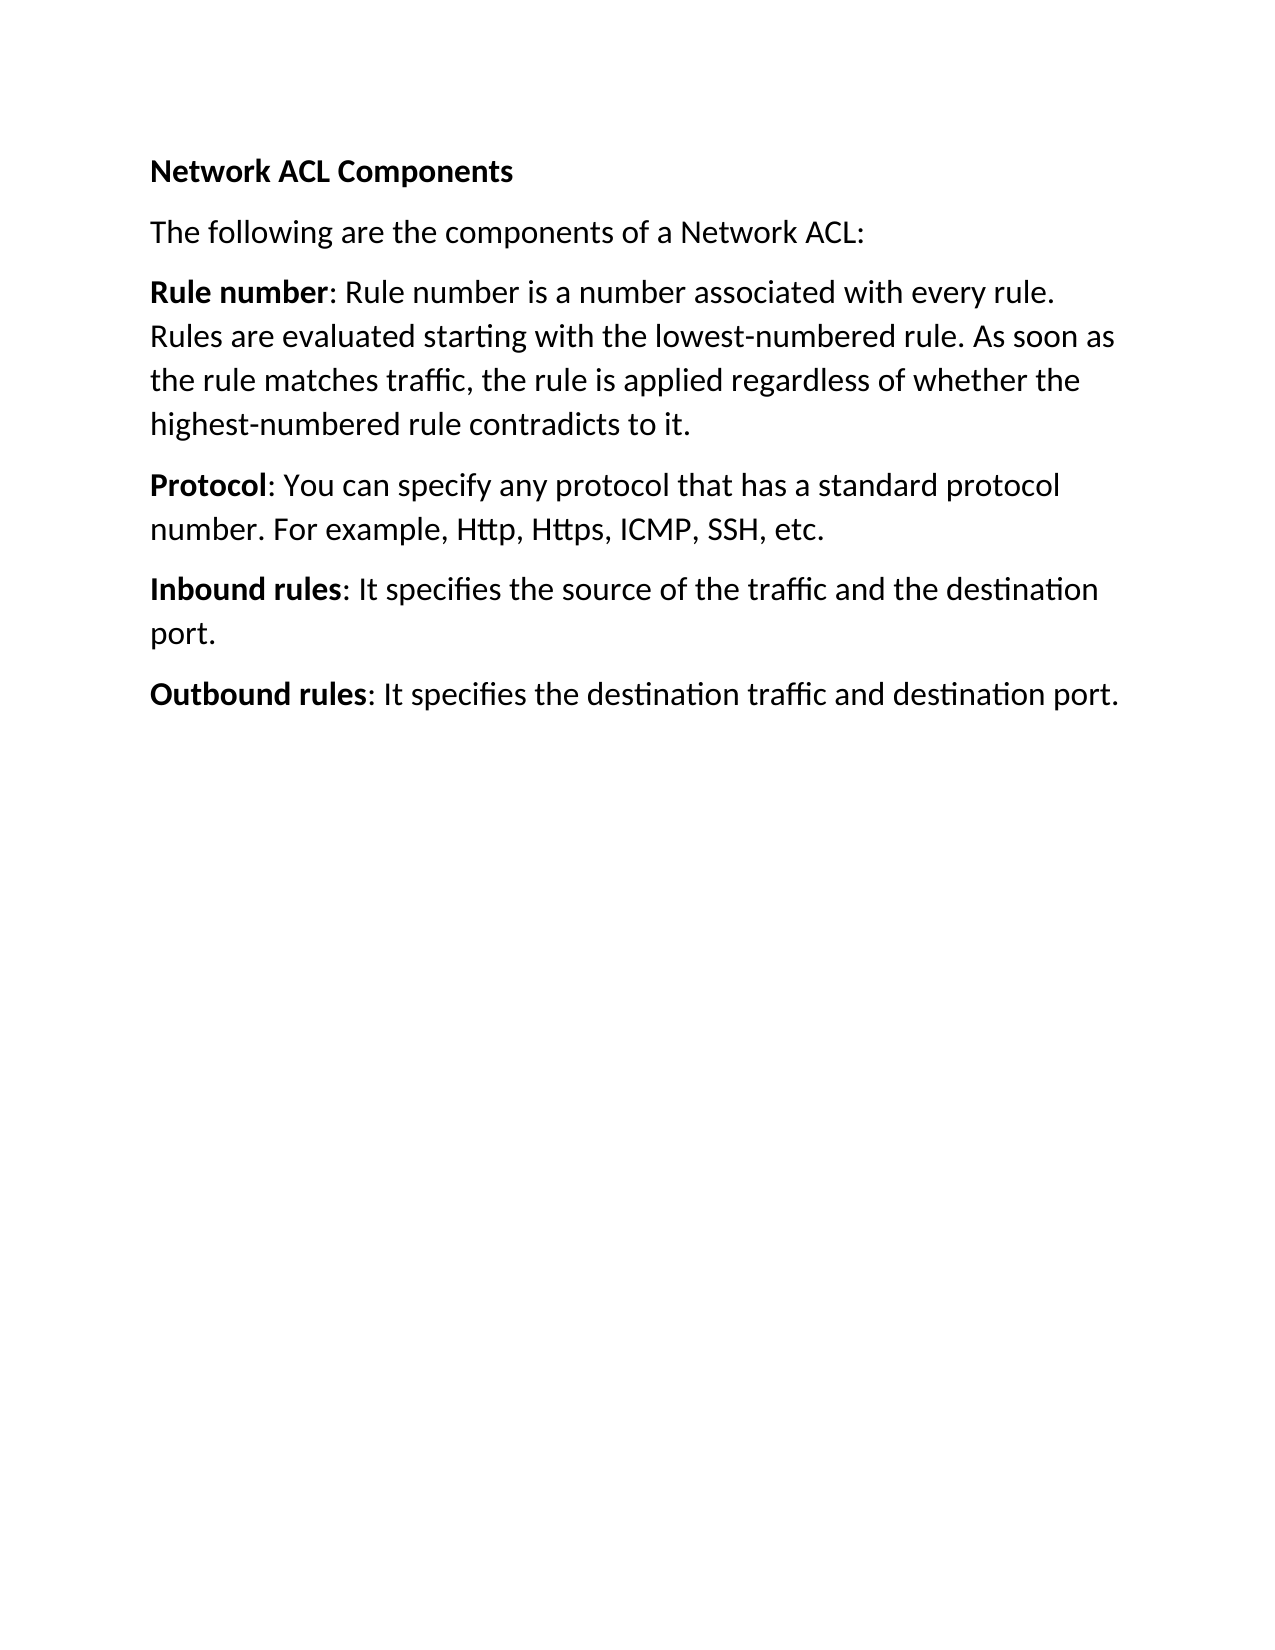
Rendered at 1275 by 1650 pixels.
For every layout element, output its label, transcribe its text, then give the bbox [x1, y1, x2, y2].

text The following are the components of a Network ACL: [150, 211, 1125, 251]
text Network ACL Components [150, 150, 1125, 191]
text Inbound rules: It specifies the source of the traffic and the destination port. [150, 568, 1125, 653]
text Protocol: You can specify any protocol that has a standard protocol number. For example, Http, Https, ICMP, SSH, etc. [150, 464, 1125, 548]
text Outbound rules: It specifies the destination traffic and destination port. [150, 673, 1125, 714]
text Rule number: Rule number is a number associated with every rule. Rules are evaluated starting with the lowest-numbered rule. As soon as the rule matches traffic, the rule is applied regardless of whether the highest-numbered rule contradicts to it. [150, 271, 1125, 444]
